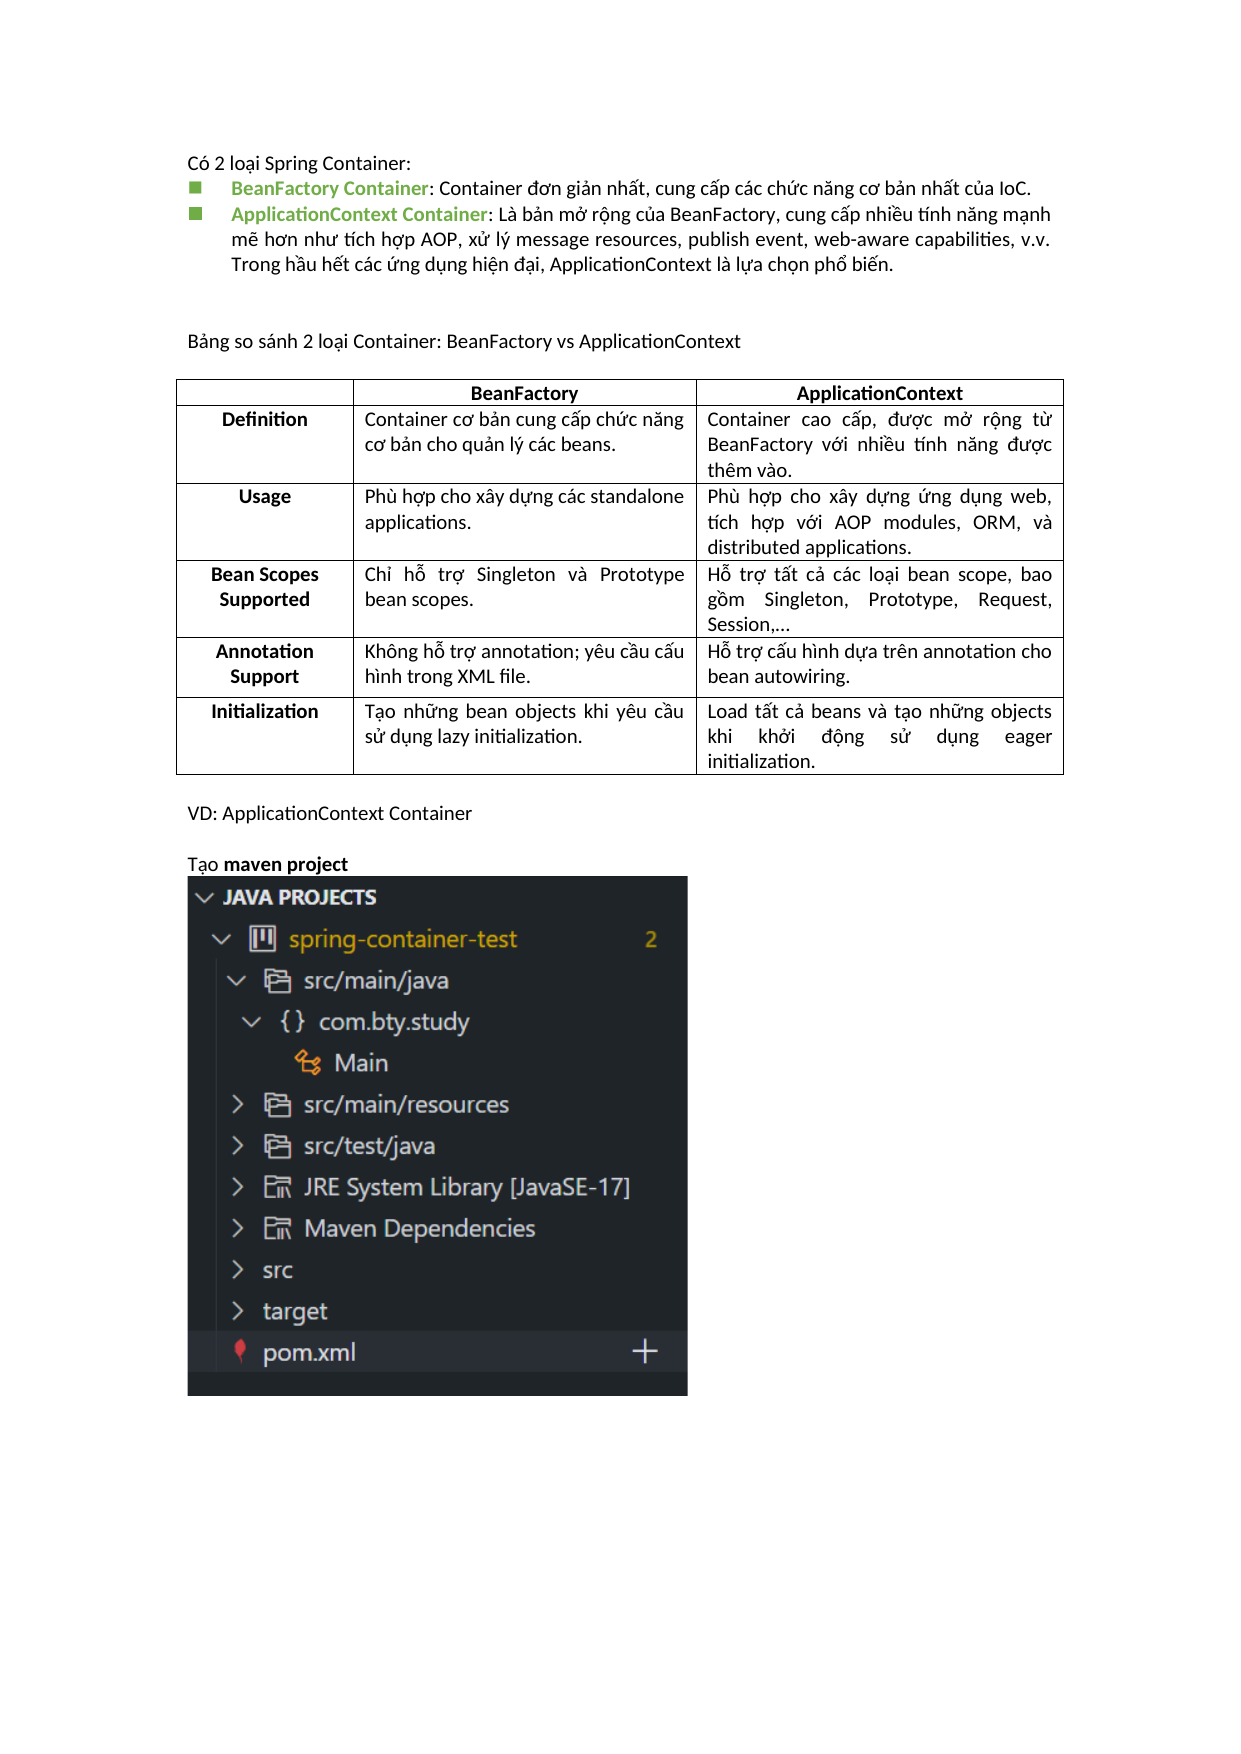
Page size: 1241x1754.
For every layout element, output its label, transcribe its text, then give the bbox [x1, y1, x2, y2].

table_cell Load tất cả beans và tạo những objects khi khởi động sử dụng eager initialization. [697, 698, 1063, 774]
table_cell Definition [177, 406, 353, 482]
table_cell Không hỗ trợ annotation; yêu cầu cấu hình trong XML file. [354, 638, 696, 697]
table_cell Phù hợp cho xây dựng các standalone applications. [354, 484, 696, 560]
table_header [177, 380, 353, 405]
table_header ApplicationContext [697, 380, 1063, 405]
list Có 2 loại Spring Container: [187, 150, 1053, 175]
table_cell Annotation Support [177, 638, 353, 697]
list BeanFactory Container: Container đơn giản nhất, cung cấp các chức năng cơ bản nhất của IoC. [187, 175, 1053, 201]
table_cell Initialization [177, 698, 353, 774]
table_cell Phù hợp cho xây dựng ứng dụng web, tích hợp với AOP modules, ORM, và distributed applications. [697, 484, 1063, 560]
list Bảng so sánh 2 loại Container: BeanFactory vs ApplicationContext [187, 328, 1053, 353]
table_cell Hỗ trợ tất cả các loại bean scope, bao gồm Singleton, Prototype, Request, Session,… [697, 561, 1063, 637]
table_cell Hỗ trợ cấu hình dựa trên annotation cho bean autowiring. [697, 638, 1063, 697]
list Tạo maven project [187, 851, 1053, 877]
table_cell Chỉ hỗ trợ Singleton và Prototype bean scopes. [354, 561, 696, 637]
table_cell Usage [177, 484, 353, 560]
picture [187, 876, 688, 1396]
list ApplicationContext Container: Là bản mở rộng của BeanFactory, cung cấp nhiều tính năng mạnh mẽ hơn như tích hợp AOP, xử lý message resources, publish event, web-aware capabilities, v.v. Trong hầu hết các ứng dụng hiện đại, ApplicationContext là lựa chọn phổ biến. [187, 201, 1053, 277]
table_cell Container cơ bản cung cấp chức năng cơ bản cho quản lý các beans. [354, 406, 696, 482]
table_cell Tạo những bean objects khi yêu cầu sử dụng lazy initialization. [354, 698, 696, 774]
table_cell Container cao cấp, được mở rộng từ BeanFactory với nhiều tính năng được thêm vào. [697, 406, 1063, 482]
table_header BeanFactory [354, 380, 696, 405]
table_cell Bean Scopes Supported [177, 561, 353, 637]
list VD: ApplicationContext Container [187, 801, 1053, 826]
